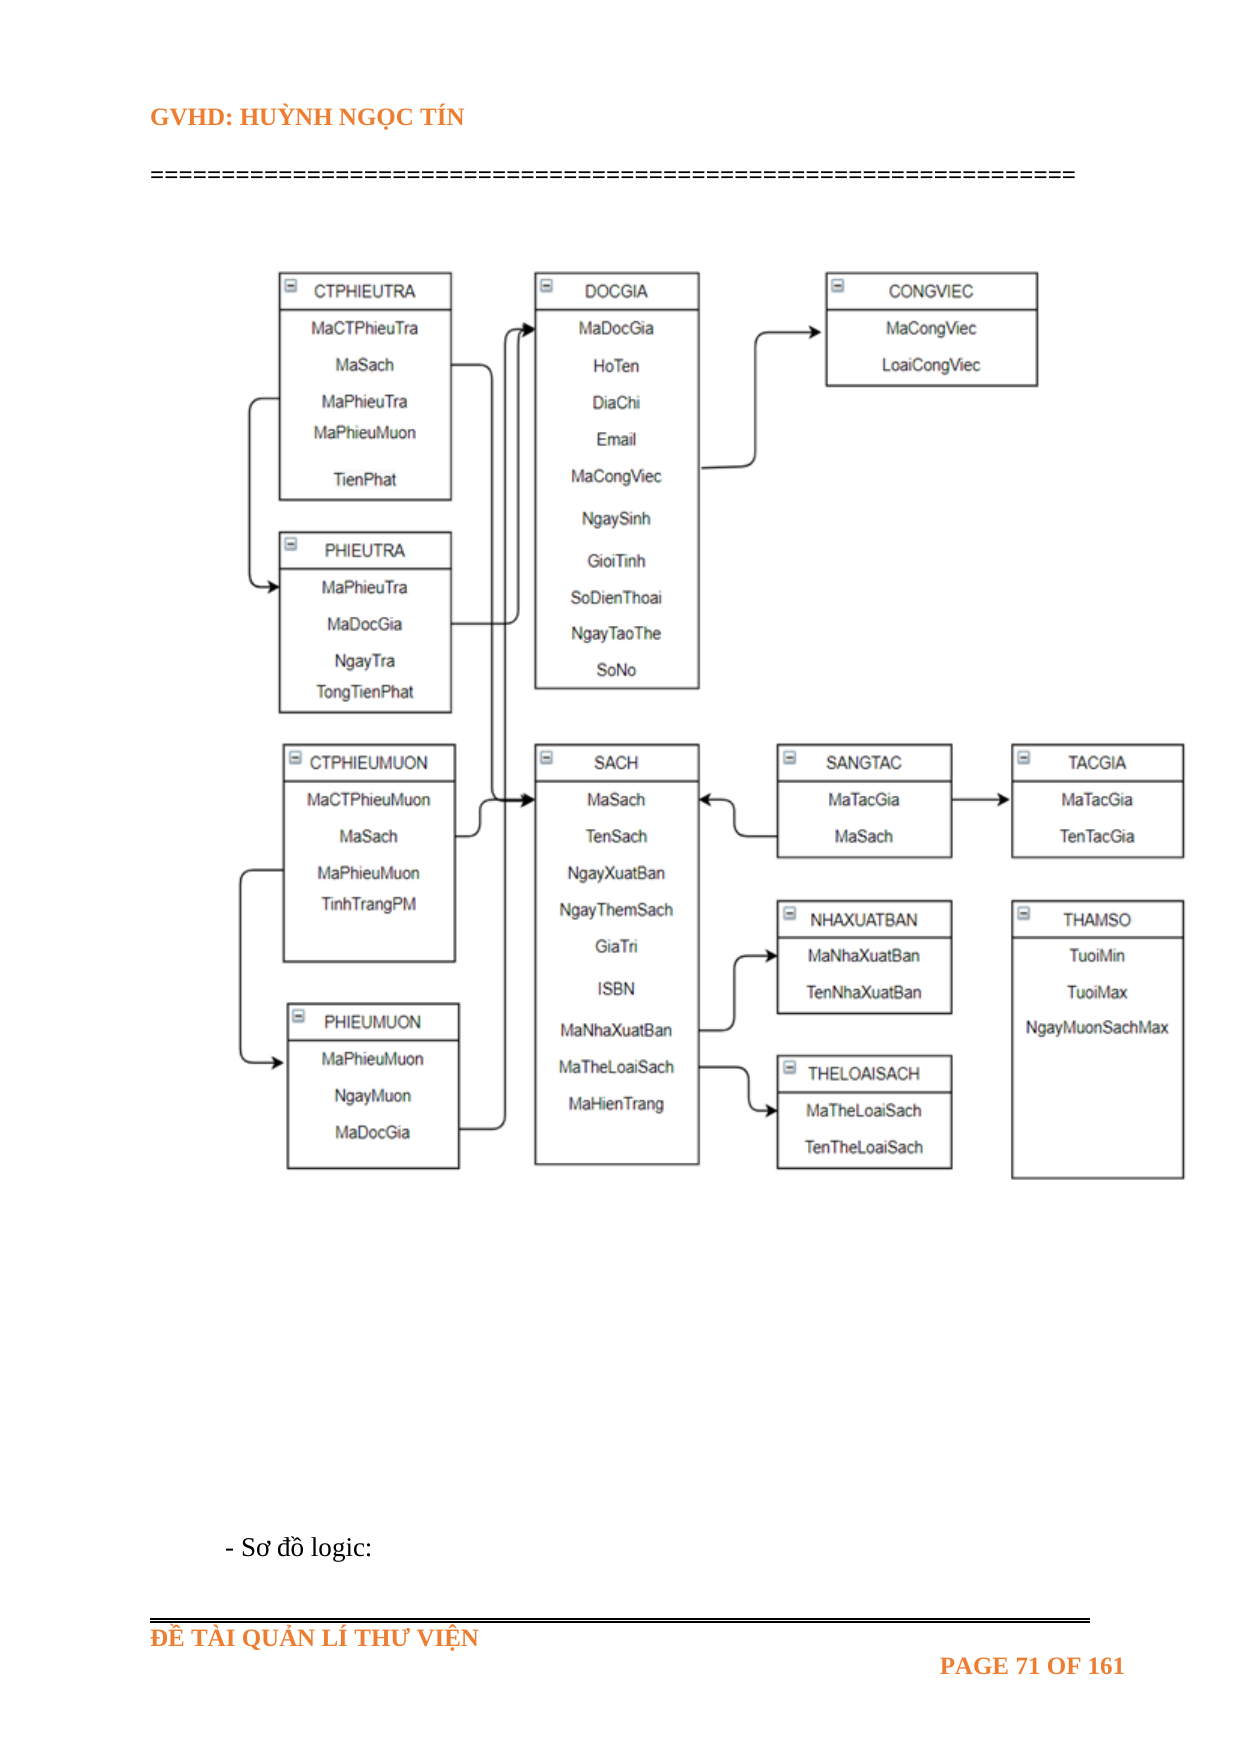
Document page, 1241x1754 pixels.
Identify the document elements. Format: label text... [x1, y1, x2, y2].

list - Sơ đồ logic: [225, 1531, 1090, 1562]
picture [225, 246, 1216, 1189]
